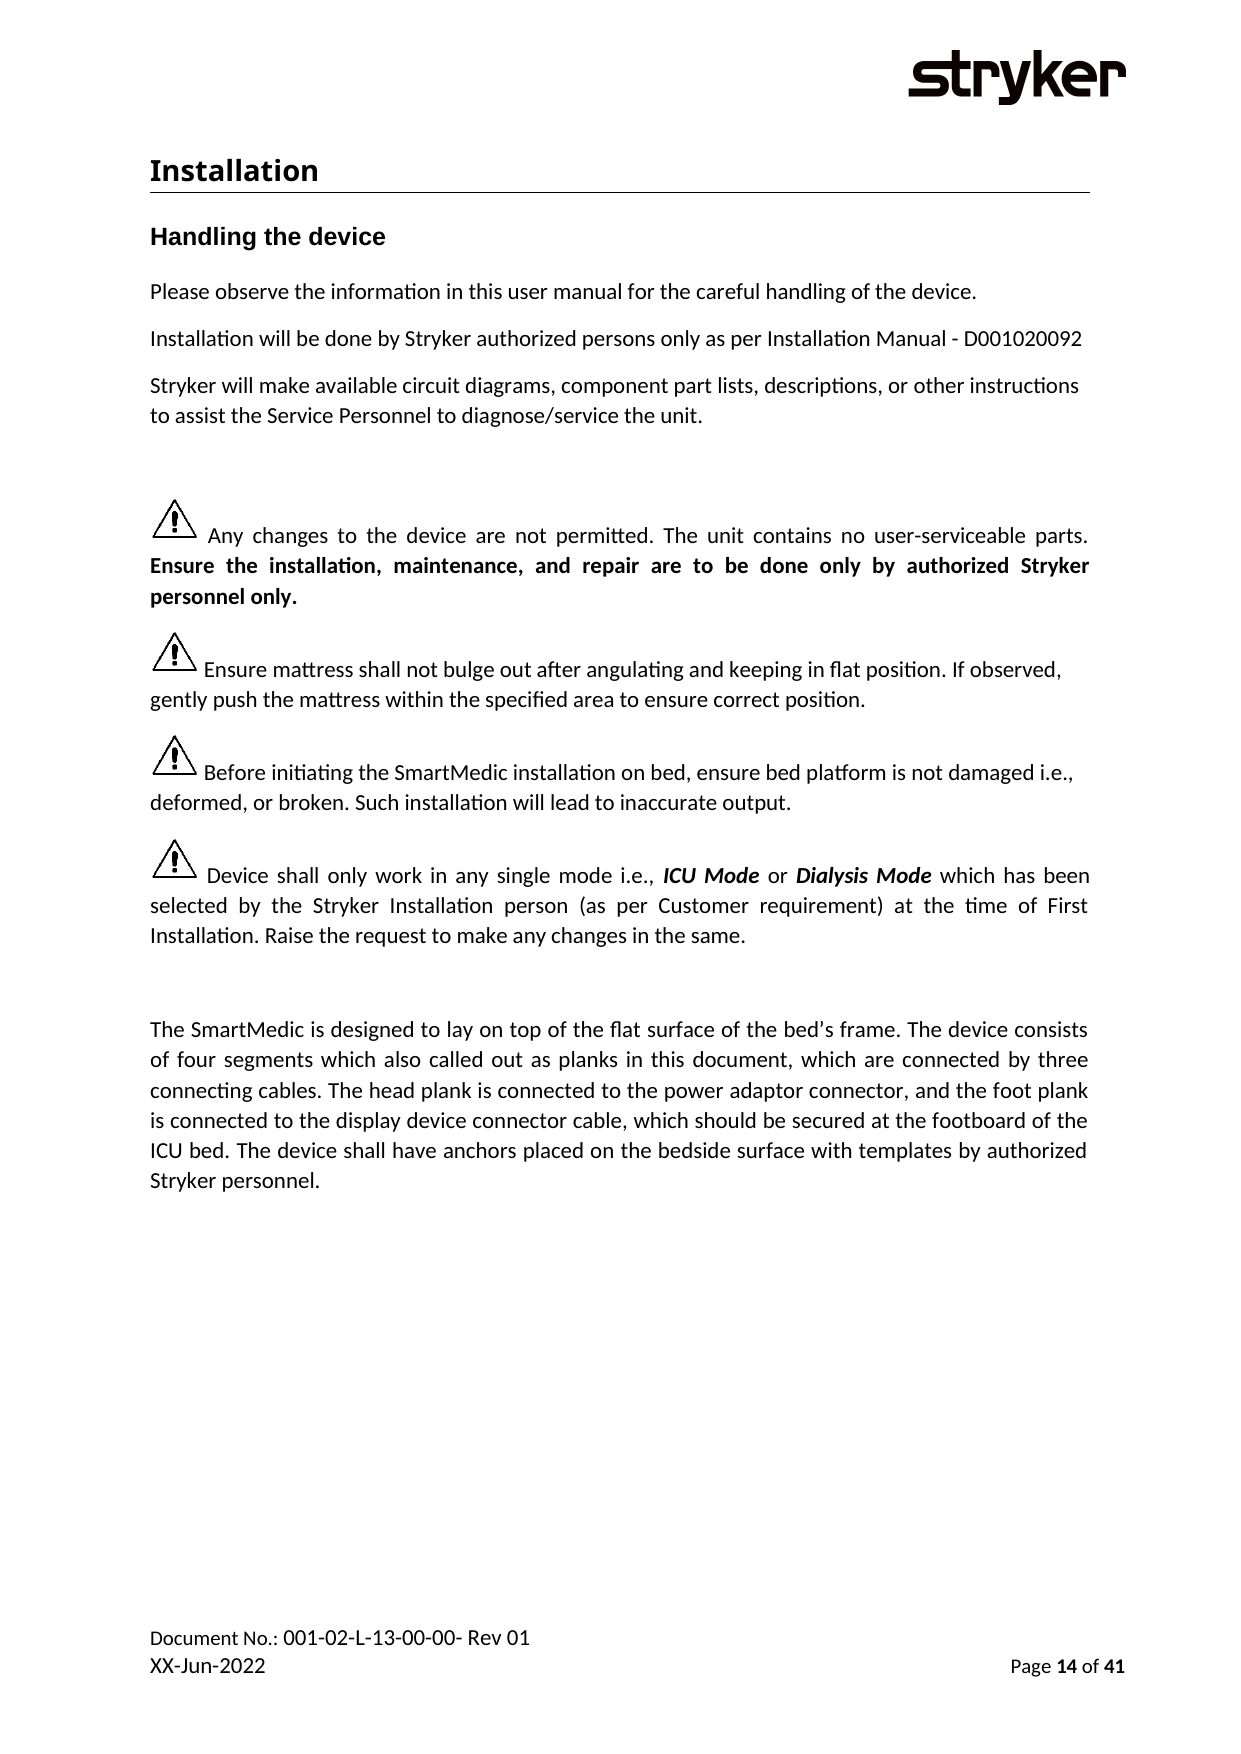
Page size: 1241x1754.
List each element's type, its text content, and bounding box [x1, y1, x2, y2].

text Any changes to the device are not permitted. The unit contains no user-serviceable parts. Ensure the installation, maintenance, and repair are to be done only by authorized Stryker personnel only. [150, 495, 1090, 610]
text Stryker will make available circuit diagrams, component part lists, descriptions, or other instructions to assist the Service Personnel to diagnose/service the unit. [150, 371, 1090, 429]
text Before initiating the SmartMedic installation on bed, ensure bed platform is not damaged i.e., deformed, or broken. Such installation will lead to inaccurate output. [150, 732, 1090, 816]
text Installation will be done by Stryker authorized persons only as per Installation Manual - D001020092 [150, 324, 1090, 352]
picture [150, 835, 199, 884]
picture [150, 495, 199, 544]
picture [150, 731, 199, 781]
text The SmartMedic is designed to lay on top of the flat surface of the bed’s frame. The device consists of four segments which also called out as planks in this document, which are connected by three connecting cables. The head plank is connected to the power adaptor connector, and the foot plank is connected to the display device connector cable, which should be secured at the footboard of the ICU bed. The device shall have anchors placed on the bedside surface with templates by authorized Stryker personnel. [150, 1015, 1090, 1194]
text Ensure mattress shall not bulge out after angulating and keeping in flat position. If observed, gently push the mattress within the specified area to ensure correct position. [150, 629, 1090, 713]
picture [908, 50, 1126, 105]
subtitle Handling the device [150, 221, 1090, 250]
text Please observe the information in this user manual for the careful handling of the device. [150, 277, 1090, 306]
subtitle Installation [150, 150, 1090, 192]
picture [150, 628, 199, 677]
text Device shall only work in any single mode i.e., ICU Mode or Dialysis Mode which has been selected by the Stryker Installation person (as per Customer requirement) at the time of First Installation. Raise the request to make any changes in the same. [150, 835, 1090, 950]
